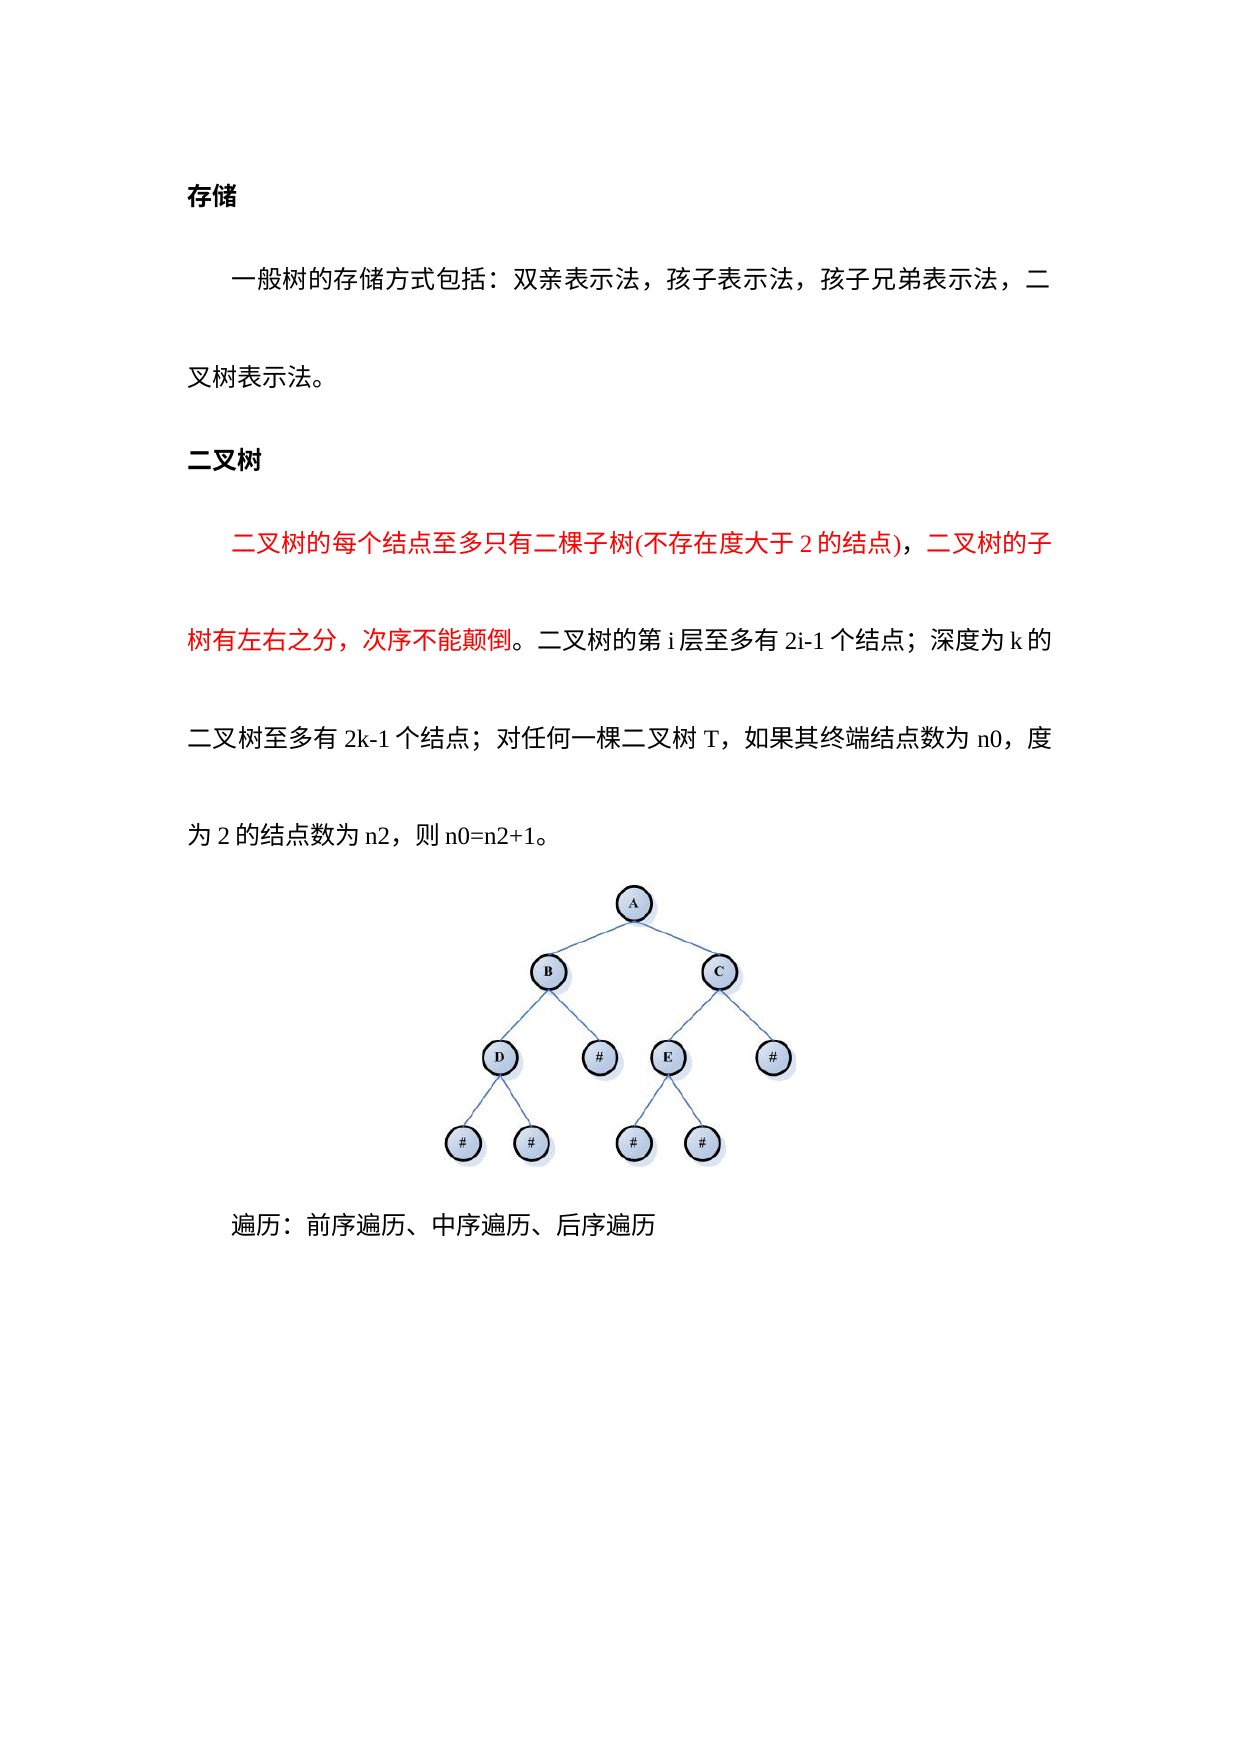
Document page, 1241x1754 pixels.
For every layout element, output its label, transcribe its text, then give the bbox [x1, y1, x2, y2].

text 二叉树的每个结点至多只有二棵子树(不存在度大于2的结点)，二叉树的子树有左右之分，次序不能颠倒。二叉树的第i层至多有2i-1个结点；深度为k的二叉树至多有2k-1个结点；对任何一棵二叉树T，如果其终端结点数为n0，度为2的结点数为n2，则n0=n2+1。 [187, 509, 1053, 866]
subtitle 二叉树 [187, 426, 1053, 491]
subtitle 存储 [187, 162, 1053, 227]
text 遍历：前序遍历、中序遍历、后序遍历 [187, 1191, 1053, 1256]
text 一般树的存储方式包括：双亲表示法，孩子表示法，孩子兄弟表示法，二叉树表示法。 [187, 245, 1053, 408]
picture [444, 884, 797, 1167]
